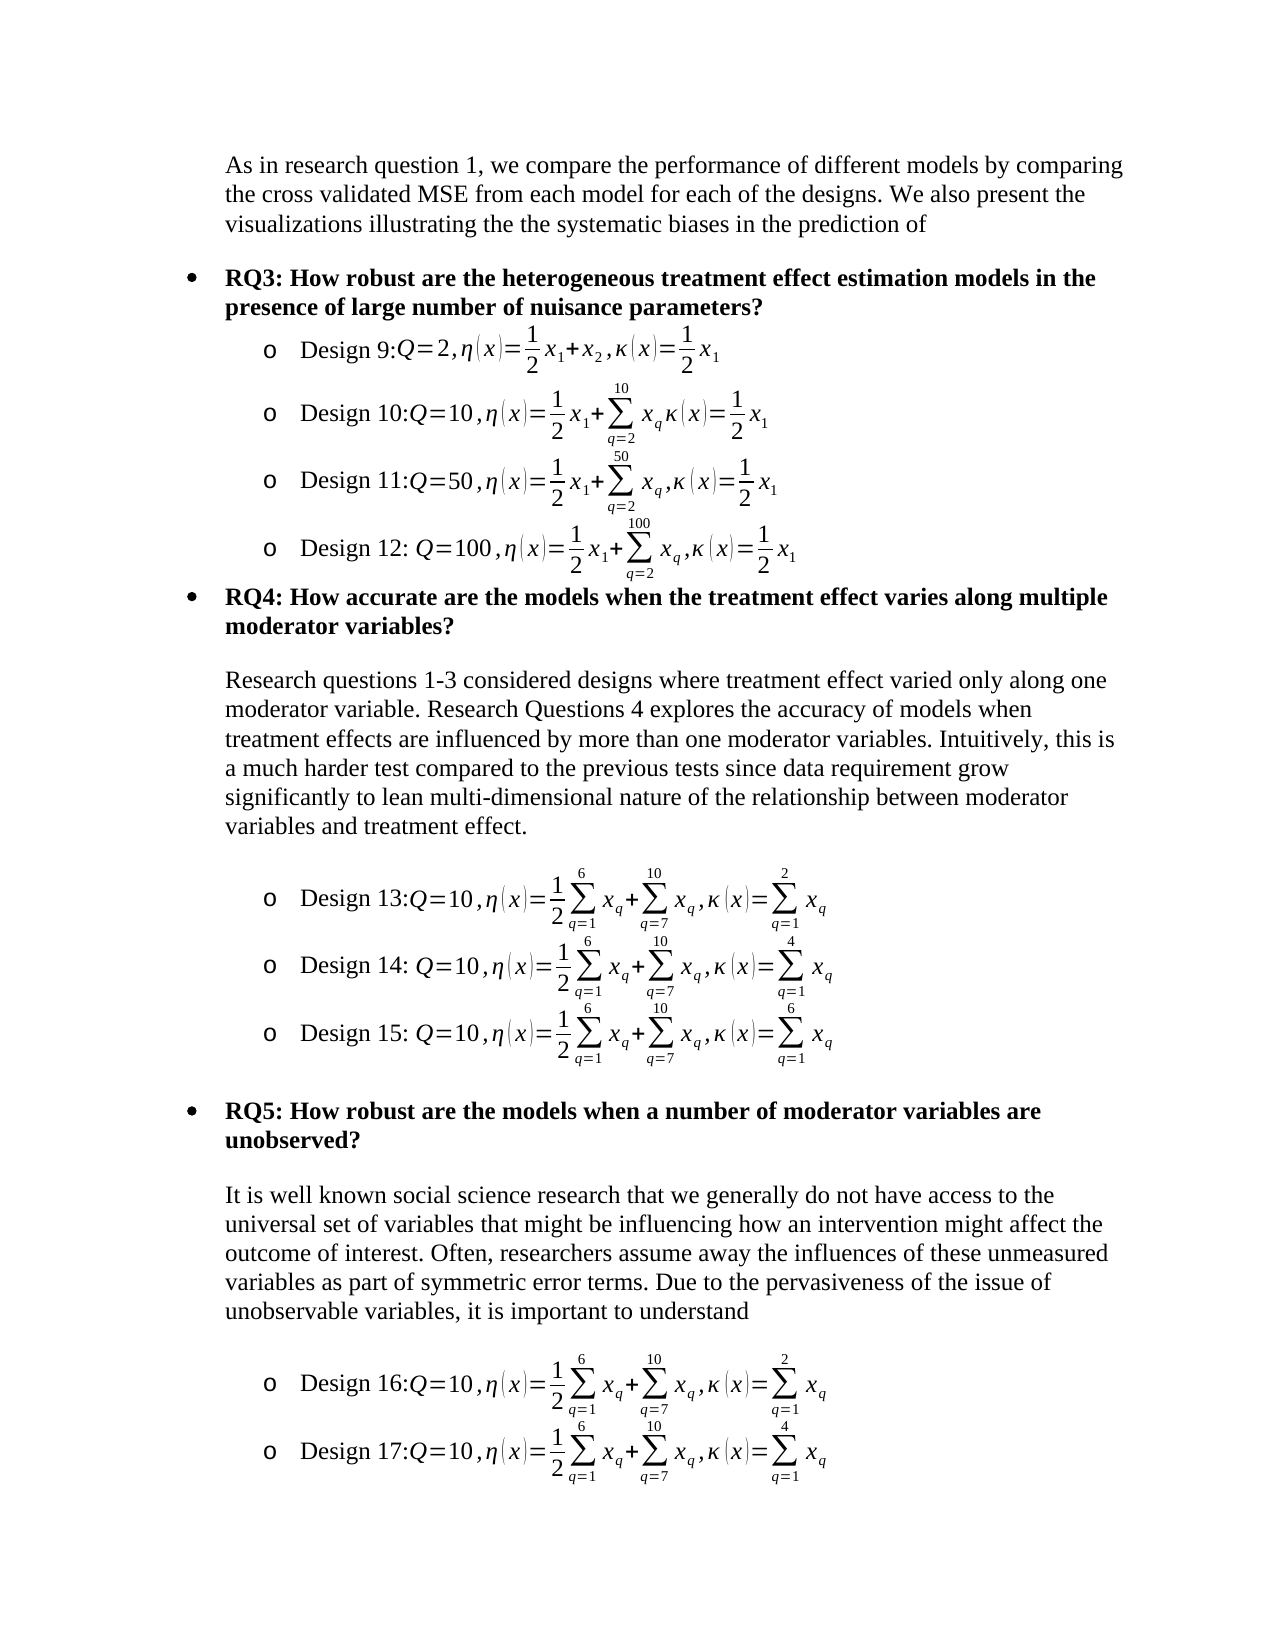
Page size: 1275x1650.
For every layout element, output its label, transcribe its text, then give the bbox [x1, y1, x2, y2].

list RQ5: How robust are the models when a number of moderator variables are unobserved? [187, 1096, 1125, 1154]
list Design 11: [262, 447, 1125, 514]
text Research questions 1-3 considered designs where treatment effect varied only along one moderator variable. Research Questions 4 explores the accuracy of models when treatment effects are influenced by more than one moderator variables. Intuitively, this is a much harder test compared to the previous tests since data requirement grow significantly to lean multi-dimensional nature of the relationship between moderator variables and treatment effect. [225, 665, 1125, 840]
text As in research question 1, we compare the performance of different models by comparing the cross validated MSE from each model for each of the designs. We also present the visualizations illustrating the the systematic biases in the prediction of [225, 150, 1125, 237]
list Design 16: [262, 1350, 1125, 1417]
list Design 12: [262, 514, 1125, 582]
list Design 10: [262, 380, 1125, 447]
list Design 9: [262, 321, 1125, 380]
list Design 14: [262, 932, 1125, 999]
list RQ3: How robust are the heterogeneous treatment effect estimation models in the presence of large number of nuisance parameters? [187, 262, 1125, 321]
list Design 17: [262, 1417, 1125, 1485]
text It is well known social science research that we generally do not have access to the universal set of variables that might be influencing how an intervention might affect the outcome of interest. Often, researchers assume away the influences of these unmeasured variables as part of symmetric error terms. Due to the pervasiveness of the issue of unobservable variables, it is important to understand [225, 1179, 1125, 1325]
list Design 13: [262, 865, 1125, 932]
list RQ4: How accurate are the models when the treatment effect varies along multiple moderator variables? [187, 582, 1125, 640]
list Design 15: [262, 999, 1125, 1067]
